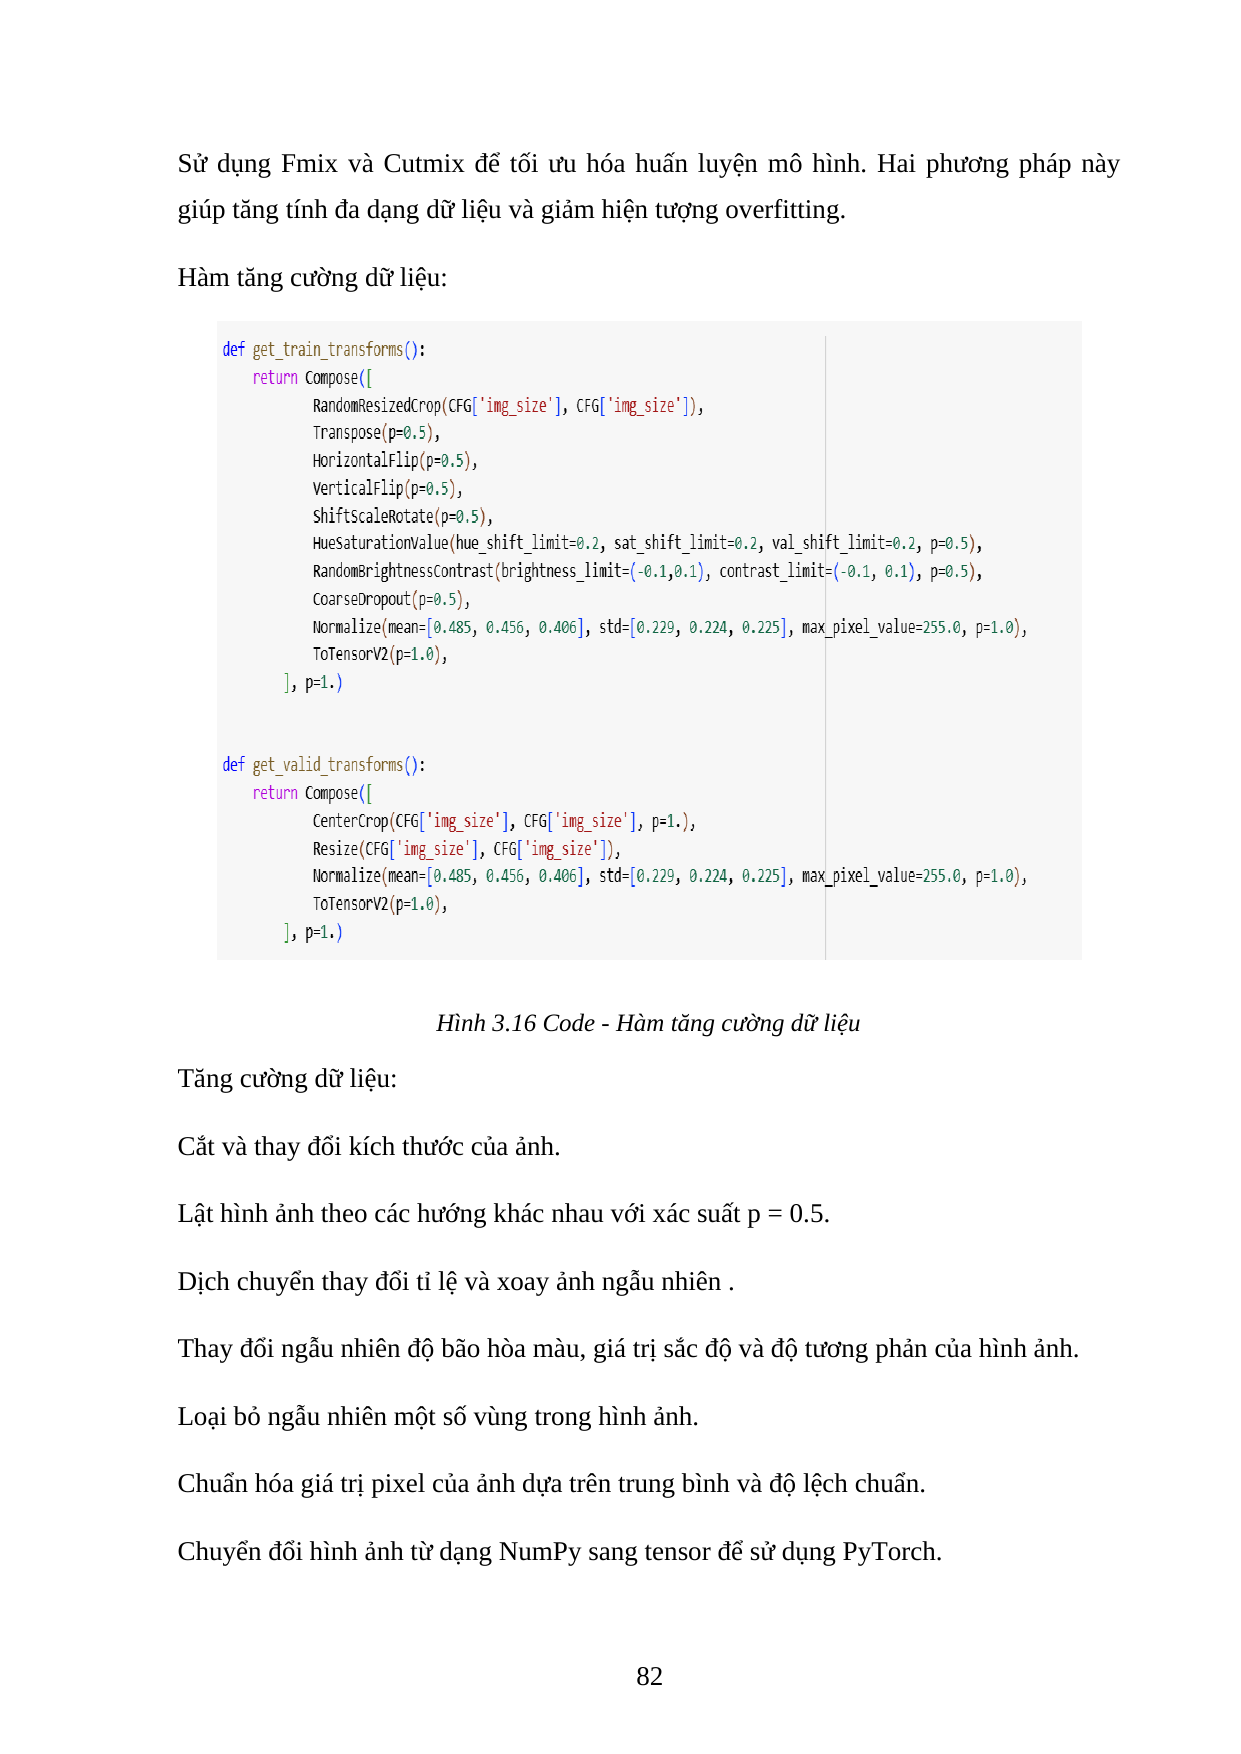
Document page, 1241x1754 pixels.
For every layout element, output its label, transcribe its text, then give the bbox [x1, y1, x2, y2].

text Tăng cường dữ liệu: [177, 1062, 1122, 1093]
text Chuyển đổi hình ảnh từ dạng NumPy sang tensor để sử dụng PyTorch. [177, 1535, 1122, 1566]
picture [217, 320, 1082, 984]
text Lật hình ảnh theo các hướng khác nhau với xác suất p = 0.5. [177, 1197, 1122, 1228]
text Chuẩn hóa giá trị pixel của ảnh dựa trên trung bình và độ lệch chuẩn. [177, 1467, 1122, 1498]
text Hàm tăng cường dữ liệu: [177, 261, 1122, 292]
text Loại bỏ ngẫu nhiên một số vùng trong hình ảnh. [177, 1400, 1122, 1431]
text Sử dụng Fmix và Cutmix để tối ưu hóa huấn luyện mô hình. Hai phương pháp này giúp tăng tính đa dạng dữ liệu và giảm hiện tượng overfitting. [177, 147, 1122, 225]
text Hình 3.16 Code - Hàm tăng cường dữ liệu [177, 1008, 1122, 1037]
text Dịch chuyển thay đổi tỉ lệ và xoay ảnh ngẫu nhiên . [177, 1265, 1122, 1296]
text Thay đổi ngẫu nhiên độ bão hòa màu, giá trị sắc độ và độ tương phản của hình ảnh. [177, 1332, 1122, 1363]
text Cắt và thay đổi kích thước của ảnh. [177, 1130, 1122, 1161]
